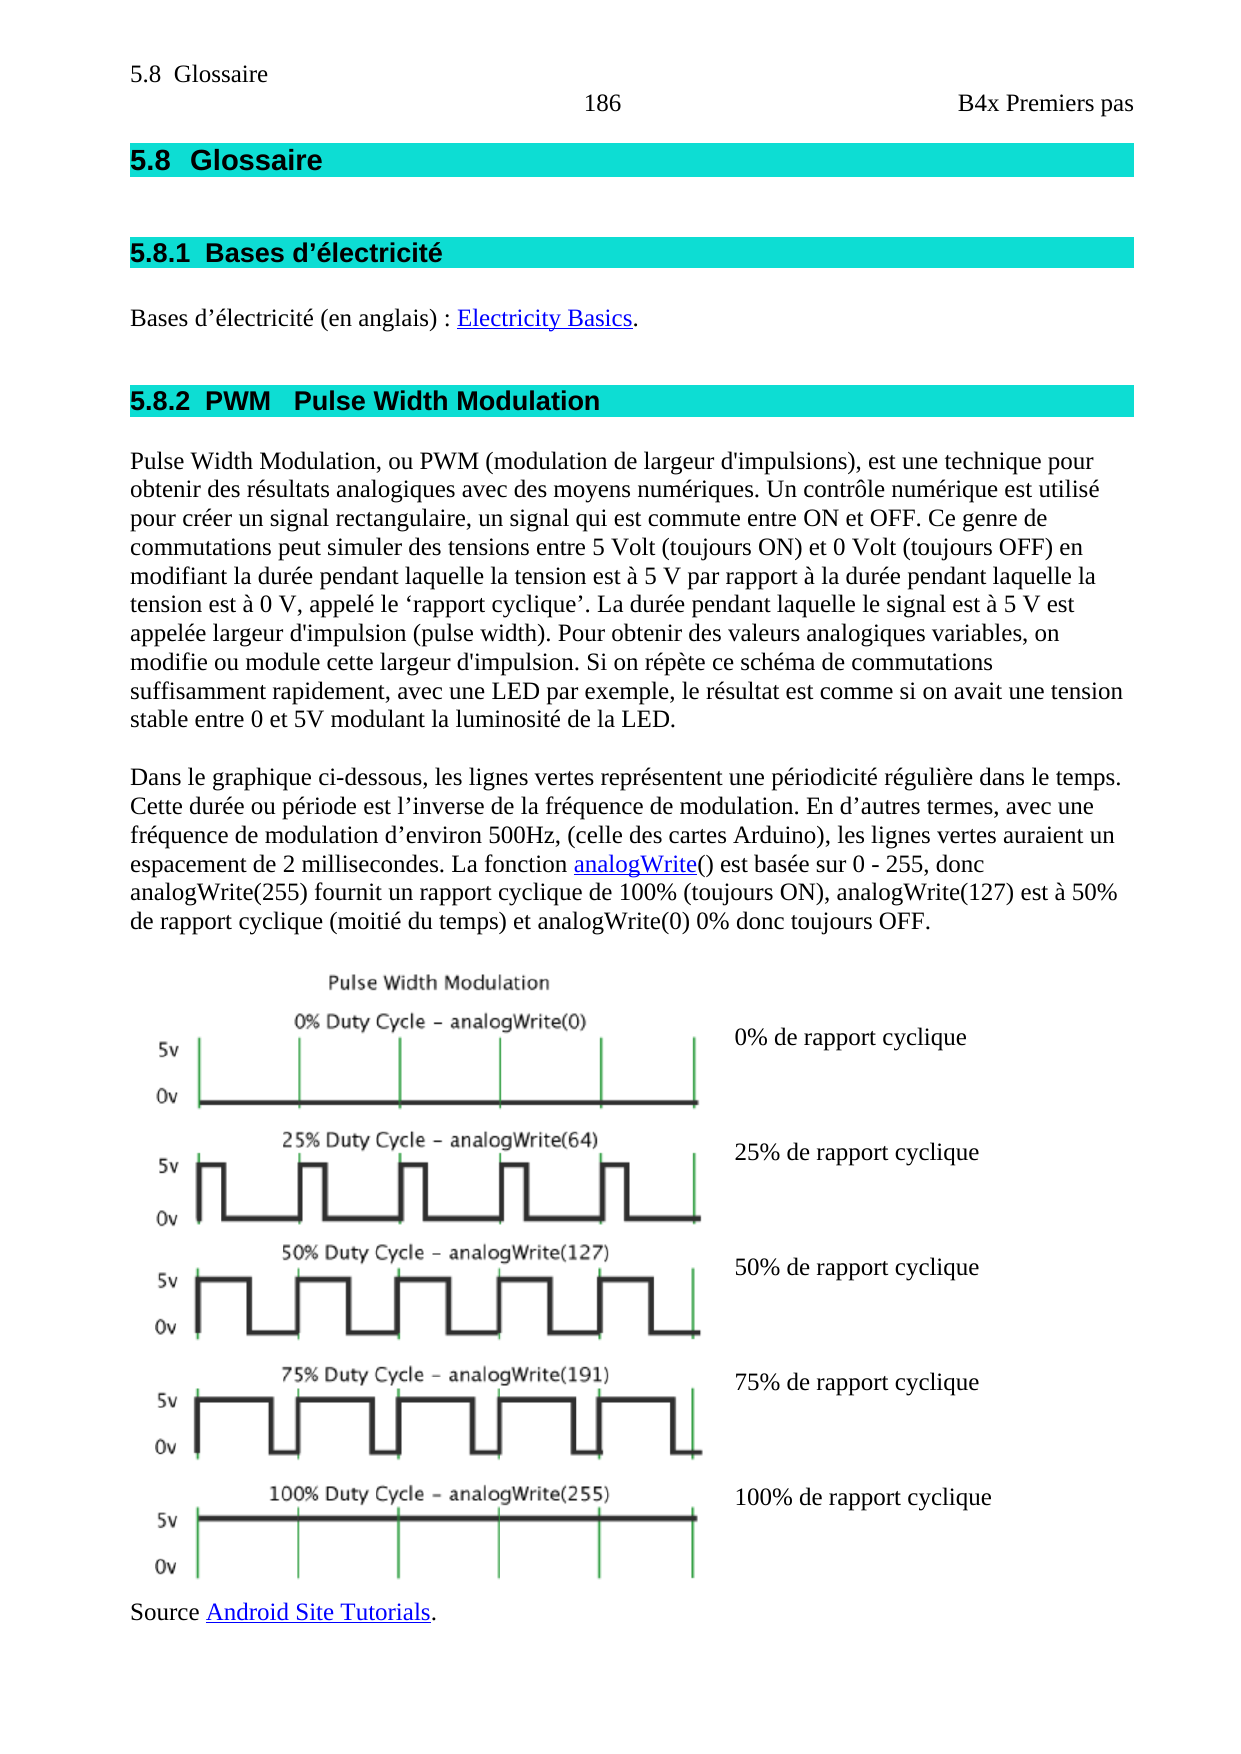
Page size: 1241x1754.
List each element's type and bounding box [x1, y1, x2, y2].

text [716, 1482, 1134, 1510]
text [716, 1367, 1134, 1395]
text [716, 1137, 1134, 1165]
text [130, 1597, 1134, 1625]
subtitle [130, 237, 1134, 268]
picture [129, 964, 716, 1590]
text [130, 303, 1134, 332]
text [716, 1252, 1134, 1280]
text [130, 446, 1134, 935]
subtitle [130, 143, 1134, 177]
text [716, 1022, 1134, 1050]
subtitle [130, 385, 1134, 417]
